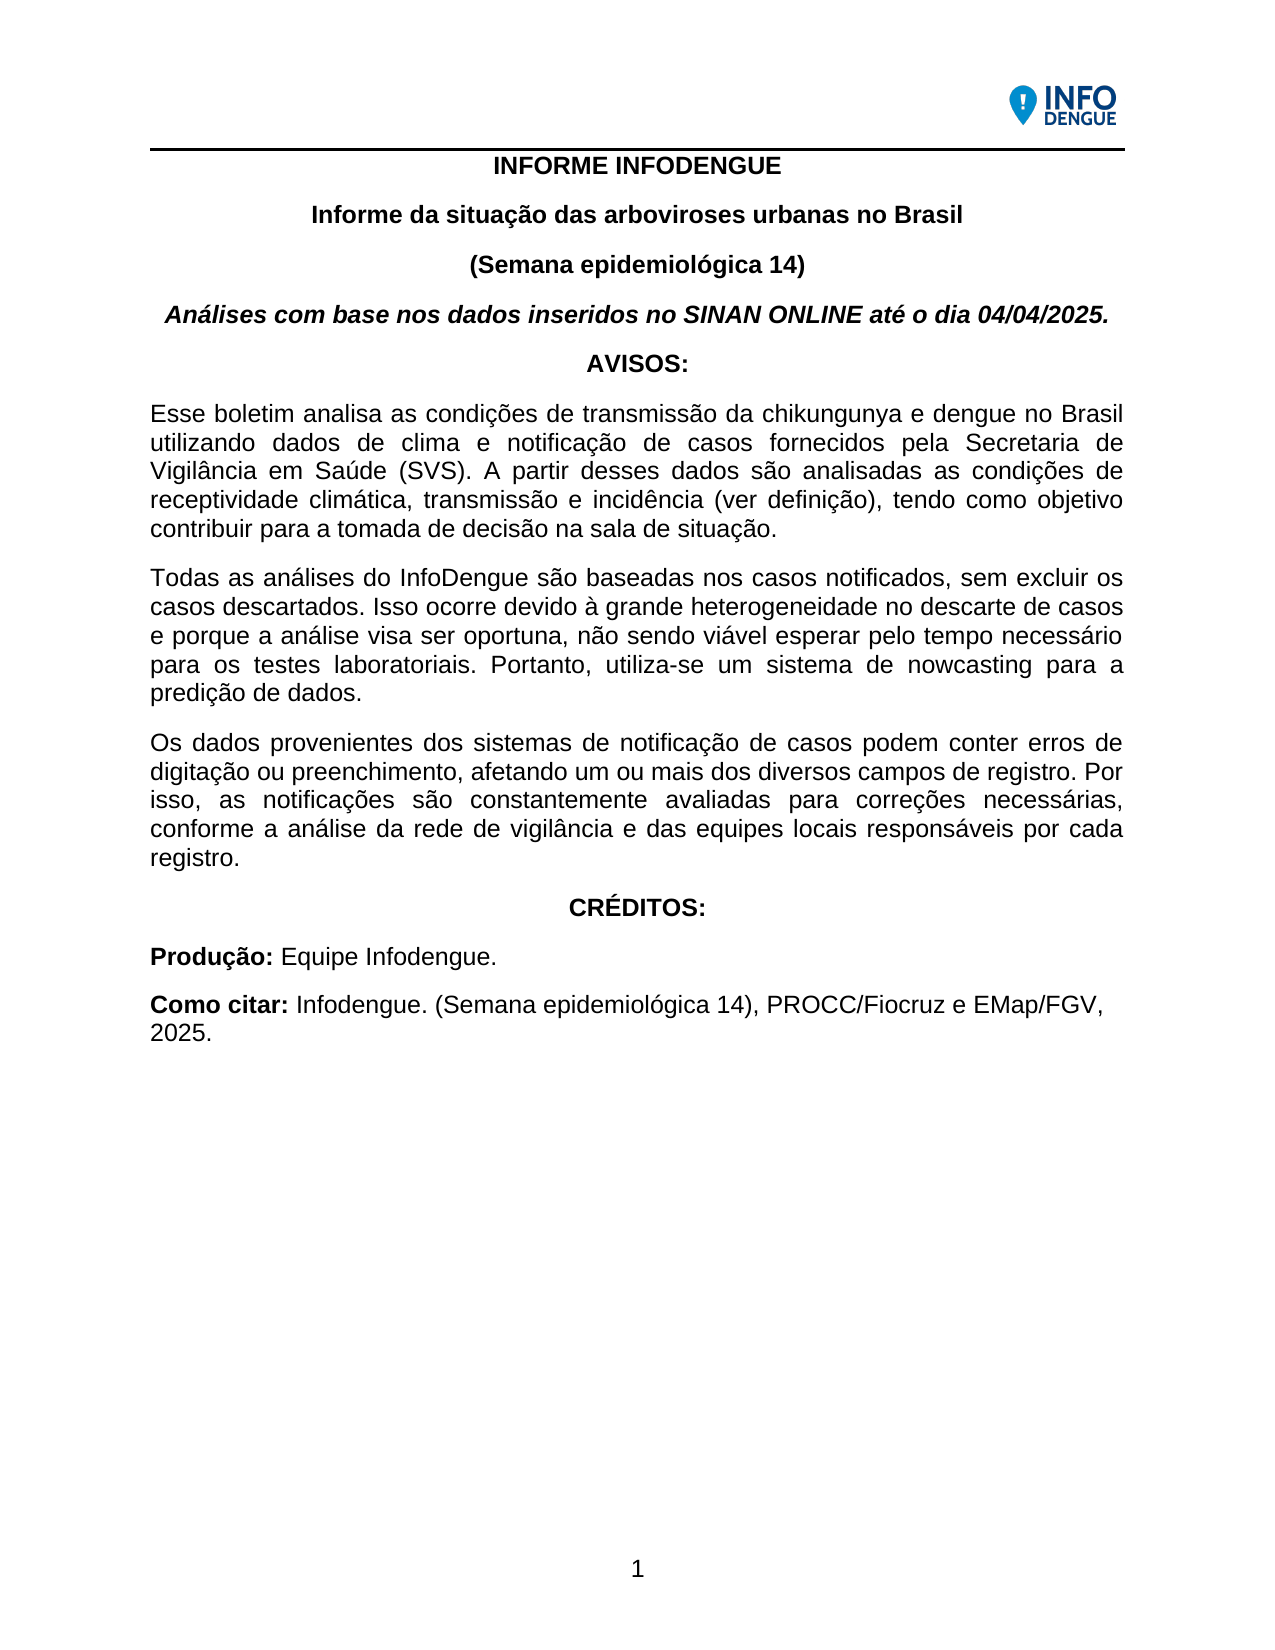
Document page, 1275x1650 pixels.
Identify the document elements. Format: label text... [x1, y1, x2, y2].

text CRÉDITOS: [150, 892, 1125, 921]
text Análises com base nos dados inseridos no SINAN ONLINE até o dia 04/04/2025. [150, 299, 1125, 328]
text INFORME INFODENGUE [150, 151, 1125, 179]
text Como citar: Infodengue. (Semana epidemiológica 14), PROCC/Fiocruz e EMap/FGV, 2025. [150, 989, 1125, 1047]
text AVISOS: [150, 349, 1125, 378]
picture [1000, 75, 1125, 136]
text Os dados provenientes dos sistemas de notificação de casos podem conter erros de digitação ou preenchimento, afetando um ou mais dos diversos campos de registro. Por isso, as notificações são constantemente avaliadas para correções necessárias, conforme a análise da rede de vigilância e das equipes locais responsáveis por cada registro. [150, 728, 1125, 872]
text Esse boletim analisa as condições de transmissão da chikungunya e dengue no Brasil utilizando dados de clima e notificação de casos fornecidos pela Secretaria de Vigilância em Saúde (SVS). A partir desses dados são analisadas as condições de receptividade climática, transmissão e incidência (ver definição), tendo como objetivo contribuir para a tomada de decisão na sala de situação. [150, 399, 1125, 542]
text Todas as análises do InfoDengue são baseadas nos casos notificados, sem excluir os casos descartados. Isso ocorre devido à grande heterogeneidade no descarte de casos e porque a análise visa ser oportuna, não sendo viável esperar pelo tempo necessário para os testes laboratoriais. Portanto, utiliza-se um sistema de nowcasting para a predição de dados. [150, 563, 1125, 707]
text Produção: Equipe Infodengue. [150, 942, 1125, 971]
text Informe da situação das arboviroses urbanas no Brasil [150, 200, 1125, 229]
text (Semana epidemiológica 14) [150, 250, 1125, 279]
